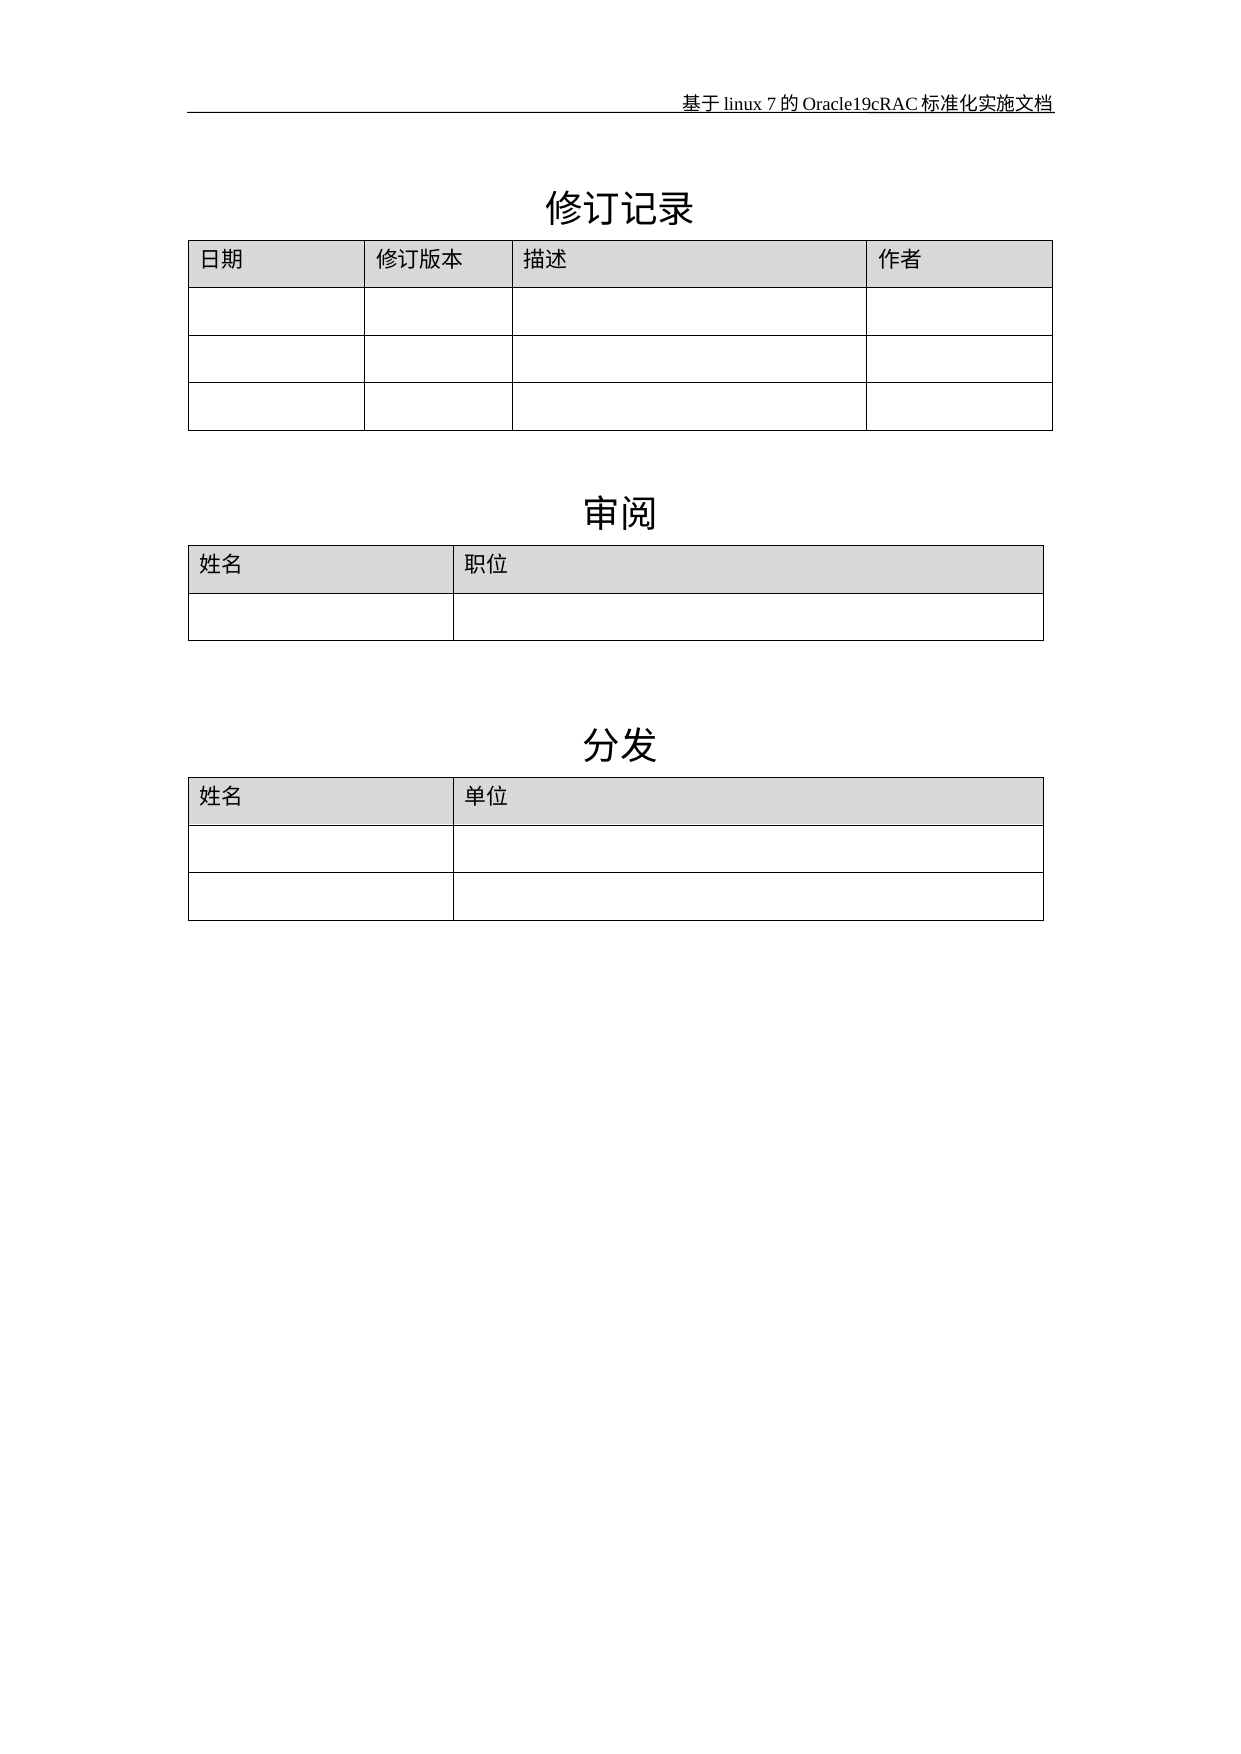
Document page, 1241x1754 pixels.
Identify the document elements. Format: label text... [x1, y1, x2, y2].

table_cell [513, 383, 866, 430]
table_cell [189, 288, 364, 335]
table_cell [365, 336, 512, 382]
table_cell [189, 873, 453, 919]
table_header 姓名 [189, 778, 453, 824]
table_cell [365, 383, 512, 430]
table_header 单位 [454, 778, 1043, 824]
table_cell [513, 288, 866, 335]
table_cell [365, 288, 512, 335]
table_header 姓名 [189, 546, 453, 593]
table_cell [454, 594, 1043, 640]
table_cell [189, 826, 453, 872]
table_cell [867, 288, 1052, 335]
table_cell [454, 873, 1043, 919]
table_cell [189, 336, 364, 382]
table_cell [513, 336, 866, 382]
table_header 描述 [513, 241, 866, 287]
text 修订记录 [187, 172, 1053, 240]
table_header 日期 [189, 241, 364, 287]
text 分发 [187, 709, 1053, 777]
table_cell [454, 826, 1043, 872]
table_cell [867, 336, 1052, 382]
table_cell [189, 383, 364, 430]
table_header 作者 [867, 241, 1052, 287]
table_cell [189, 594, 453, 640]
table_header 修订版本 [365, 241, 512, 287]
table_header 职位 [454, 546, 1043, 593]
text 审阅 [187, 477, 1053, 545]
table_cell [867, 383, 1052, 430]
